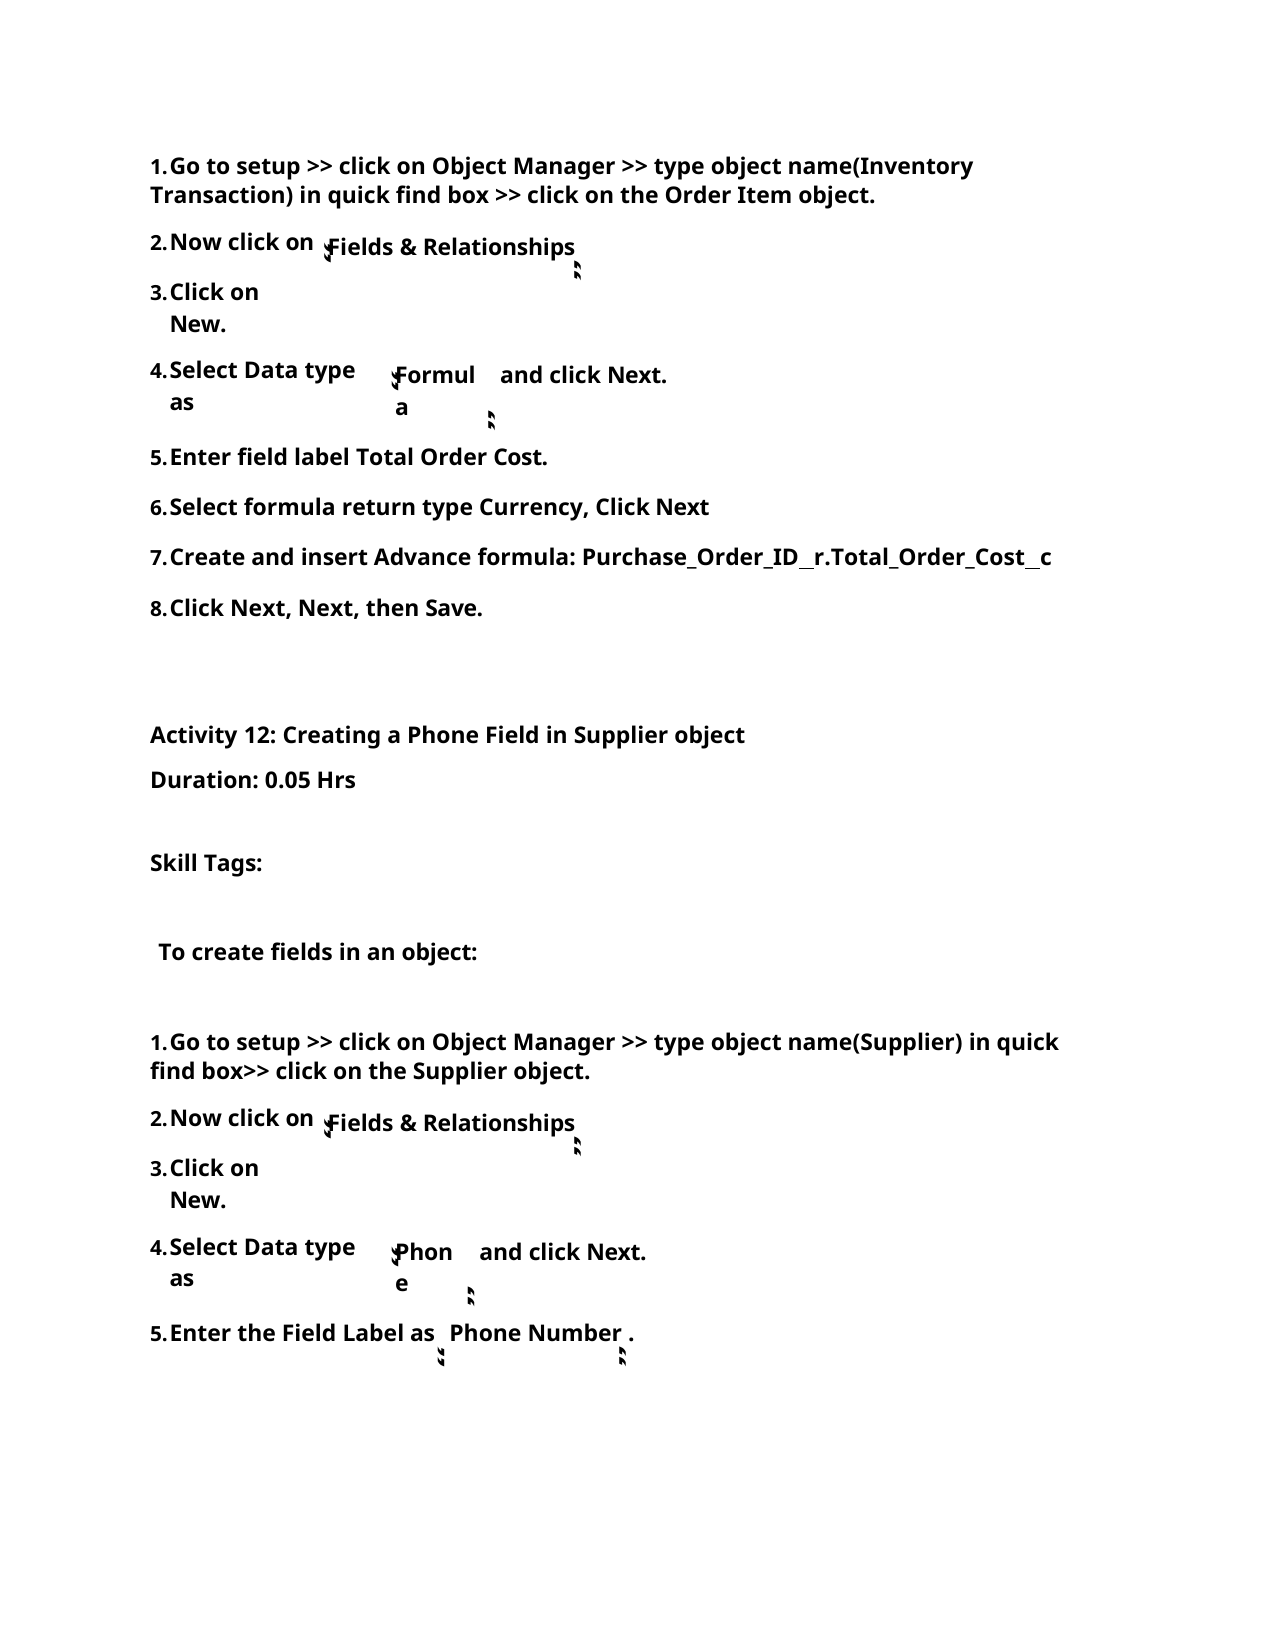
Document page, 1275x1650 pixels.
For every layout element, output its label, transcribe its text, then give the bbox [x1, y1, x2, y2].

text and click Next. [500, 359, 1125, 391]
list Create and insert Advance formula: Purchase_Order_ID r.Total_Order_Cost c [150, 541, 1125, 573]
text Fields & Relationships [327, 1107, 1125, 1138]
text Activity 12: Creating a Phone Field in Supplier object Duration: 0.05 Hrs [150, 719, 816, 795]
list Click Next, Next, then Save. [150, 592, 1125, 623]
text To create fields in an object: [158, 936, 1125, 967]
list Select Data type as [150, 1231, 380, 1293]
list Enter field label Total Order Cost. [150, 441, 1125, 472]
list Go to setup >> click on Object Manager >> type object name(Supplier) in quick find box>> click on the Supplier object. [150, 1027, 1109, 1086]
list Now click on [150, 1102, 320, 1133]
list Click on New. [150, 1152, 320, 1215]
text Phone [395, 1236, 464, 1298]
list Click on New. [150, 276, 320, 339]
text Fields & Relationships [327, 231, 1125, 262]
text Formula [395, 359, 485, 422]
text Skill Tags: [150, 847, 1125, 878]
text and click Next. [479, 1236, 1125, 1267]
list Enter the Field Label as Phone Number . [150, 1317, 1125, 1348]
list Select formula return type Currency, Click Next [150, 491, 1125, 522]
list Go to setup >> click on Object Manager >> type object name(Inventory Transaction) in quick find box >> click on the Order Item object. [150, 151, 1112, 210]
list Select Data type as [150, 354, 380, 417]
list Now click on [150, 226, 320, 257]
